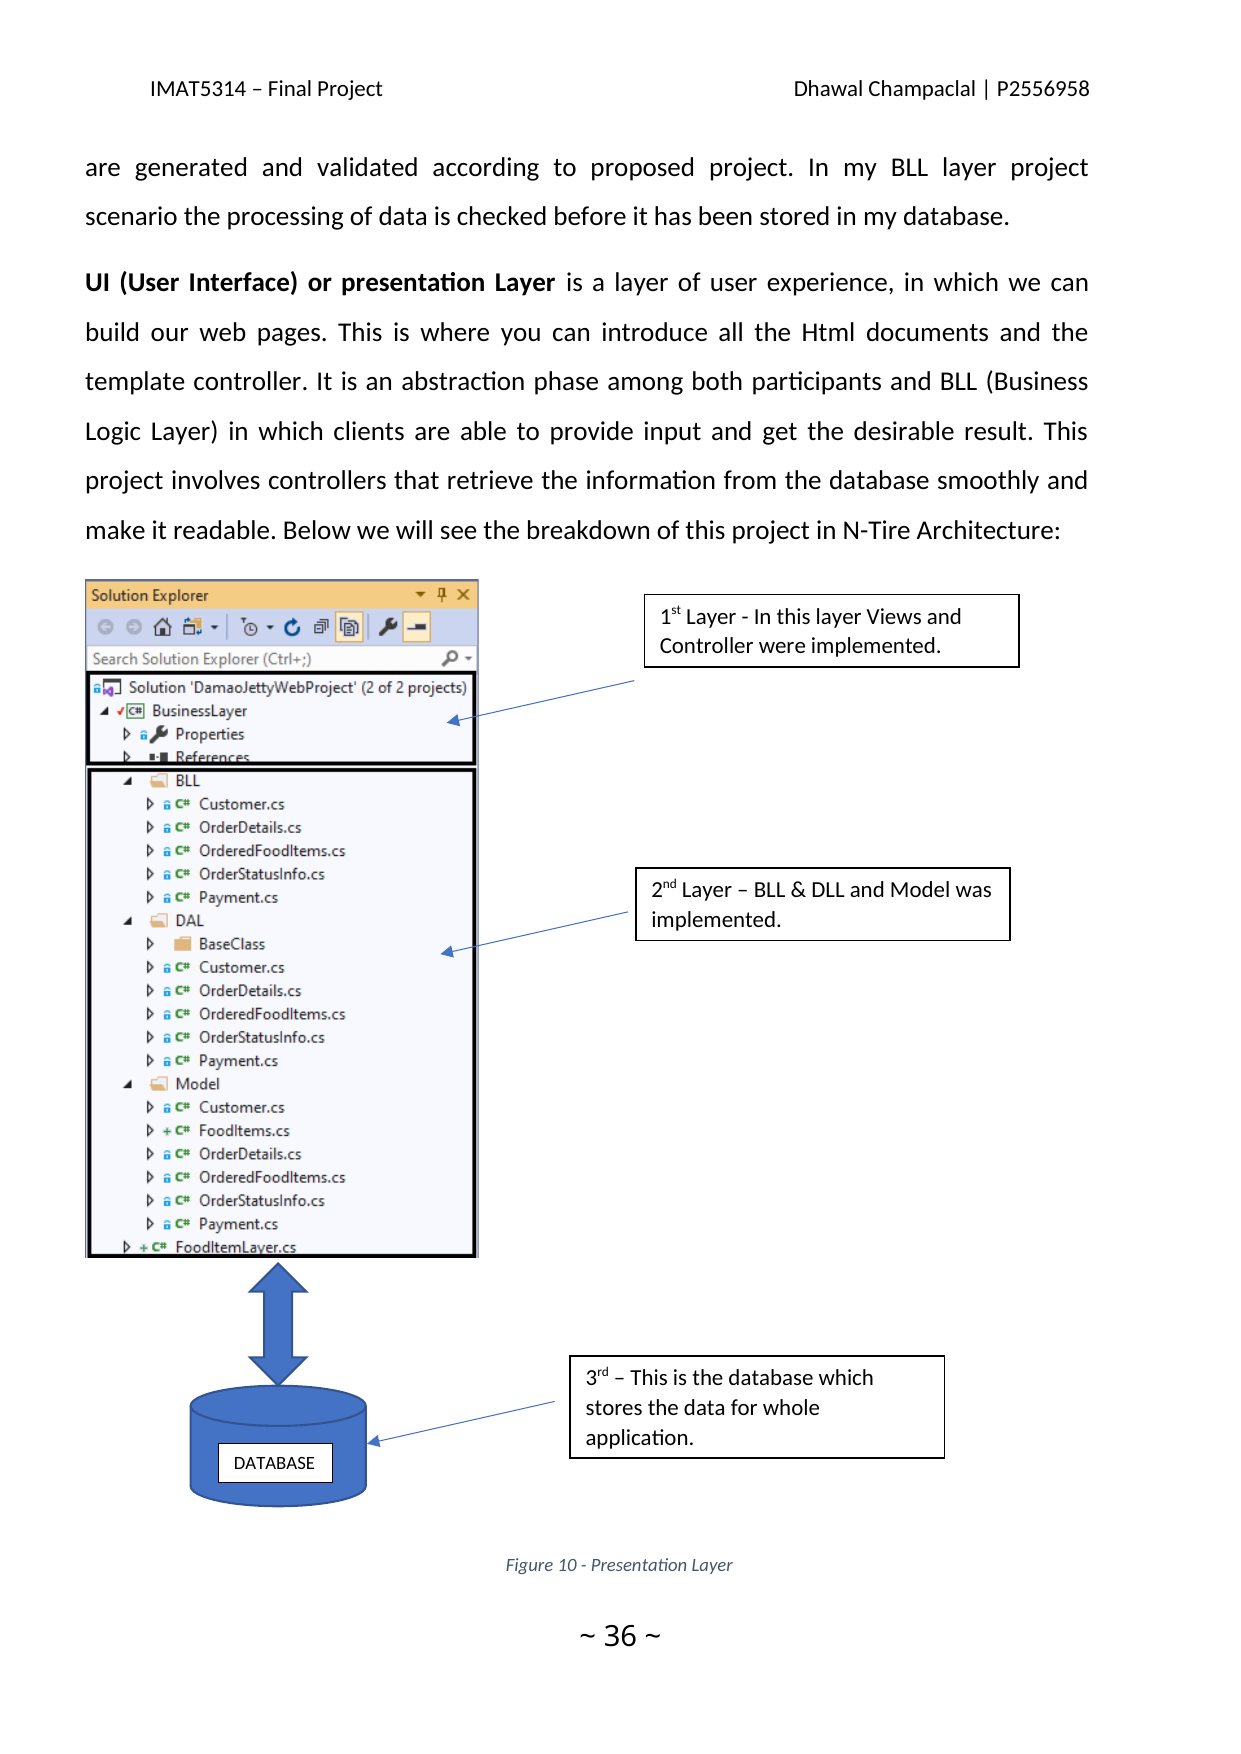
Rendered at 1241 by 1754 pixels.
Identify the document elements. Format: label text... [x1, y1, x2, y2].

text UI (User Interface) or presentation Layer is a layer of user experience, in which we can build our web pages. This is where you can introduce all the Html documents and the template controller. It is an abstraction phase among both participants and BLL (Business Logic Layer) in which clients are able to provide input and get the desirable result. This project involves controllers that retrieve the information from the database smoothly and make it readable. Below we will see the breakdown of this project in N-Tire Architecture: [85, 266, 1090, 546]
picture [85, 579, 479, 1258]
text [85, 150, 1090, 232]
